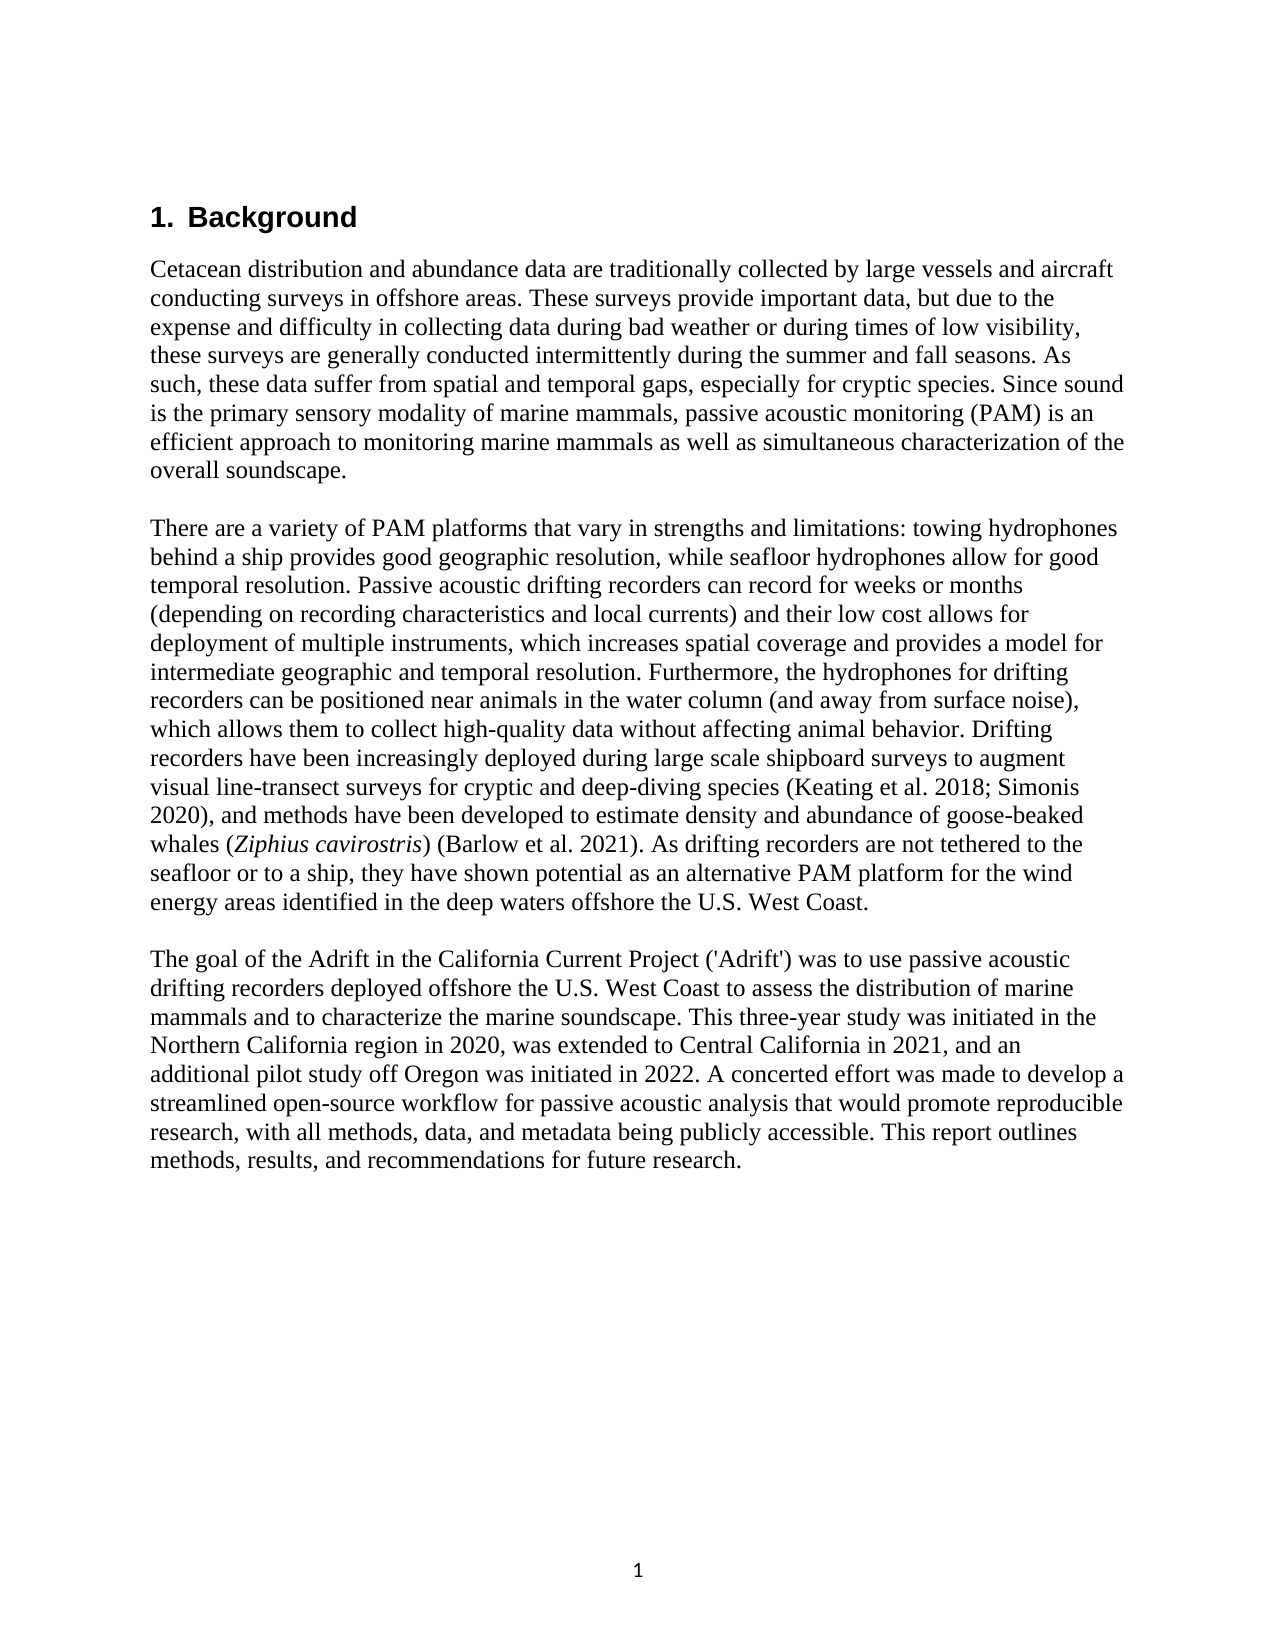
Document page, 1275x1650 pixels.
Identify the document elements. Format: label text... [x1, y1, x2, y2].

text There are a variety of PAM platforms that vary in strengths and limitations: towing hydrophones behind a ship provides good geographic resolution, while seafloor hydrophones allow for good temporal resolution. Passive acoustic drifting recorders can record for weeks or months (depending on recording characteristics and local currents) and their low cost allows for deployment of multiple instruments, which increases spatial coverage and provides a model for intermediate geographic and temporal resolution. Furthermore, the hydrophones for drifting recorders can be positioned near animals in the water column (and away from surface noise), which allows them to collect high-quality data without affecting animal behavior. Drifting recorders have been increasingly deployed during large scale shipboard surveys to augment visual line-transect surveys for cryptic and deep-diving species (Keating et al. 2018; Simonis 2020), and methods have been developed to estimate density and abundance of goose-beaked whales (Ziphius cavirostris) (Barlow et al. 2021). As drifting recorders are not tethered to the seafloor or to a ship, they have shown potential as an alternative PAM platform for the wind energy areas identified in the deep waters offshore the U.S. West Coast. [150, 513, 1125, 916]
subtitle Background [150, 200, 1125, 233]
text Cetacean distribution and abundance data are traditionally collected by large vessels and aircraft conducting surveys in offshore areas. These surveys provide important data, but due to the expense and difficulty in collecting data during bad weather or during times of low visibility, these surveys are generally conducted intermittently during the summer and fall seasons. As such, these data suffer from spatial and temporal gaps, especially for cryptic species. Since sound is the primary sensory modality of marine mammals, passive acoustic monitoring (PAM) is an efficient approach to monitoring marine mammals as well as simultaneous characterization of the overall soundscape. [150, 254, 1125, 484]
text The goal of the Adrift in the California Current Project ('Adrift') was to use passive acoustic drifting recorders deployed offshore the U.S. West Coast to assess the distribution of marine mammals and to characterize the marine soundscape. This three-year study was initiated in the Northern California region in 2020, was extended to Central California in 2021, and an additional pilot study off Oregon was initiated in 2022. A concerted effort was made to develop a streamlined open-source workflow for passive acoustic analysis that would promote reproducible research, with all methods, data, and metadata being publicly accessible. This report outlines methods, results, and recommendations for future research. [150, 944, 1125, 1174]
